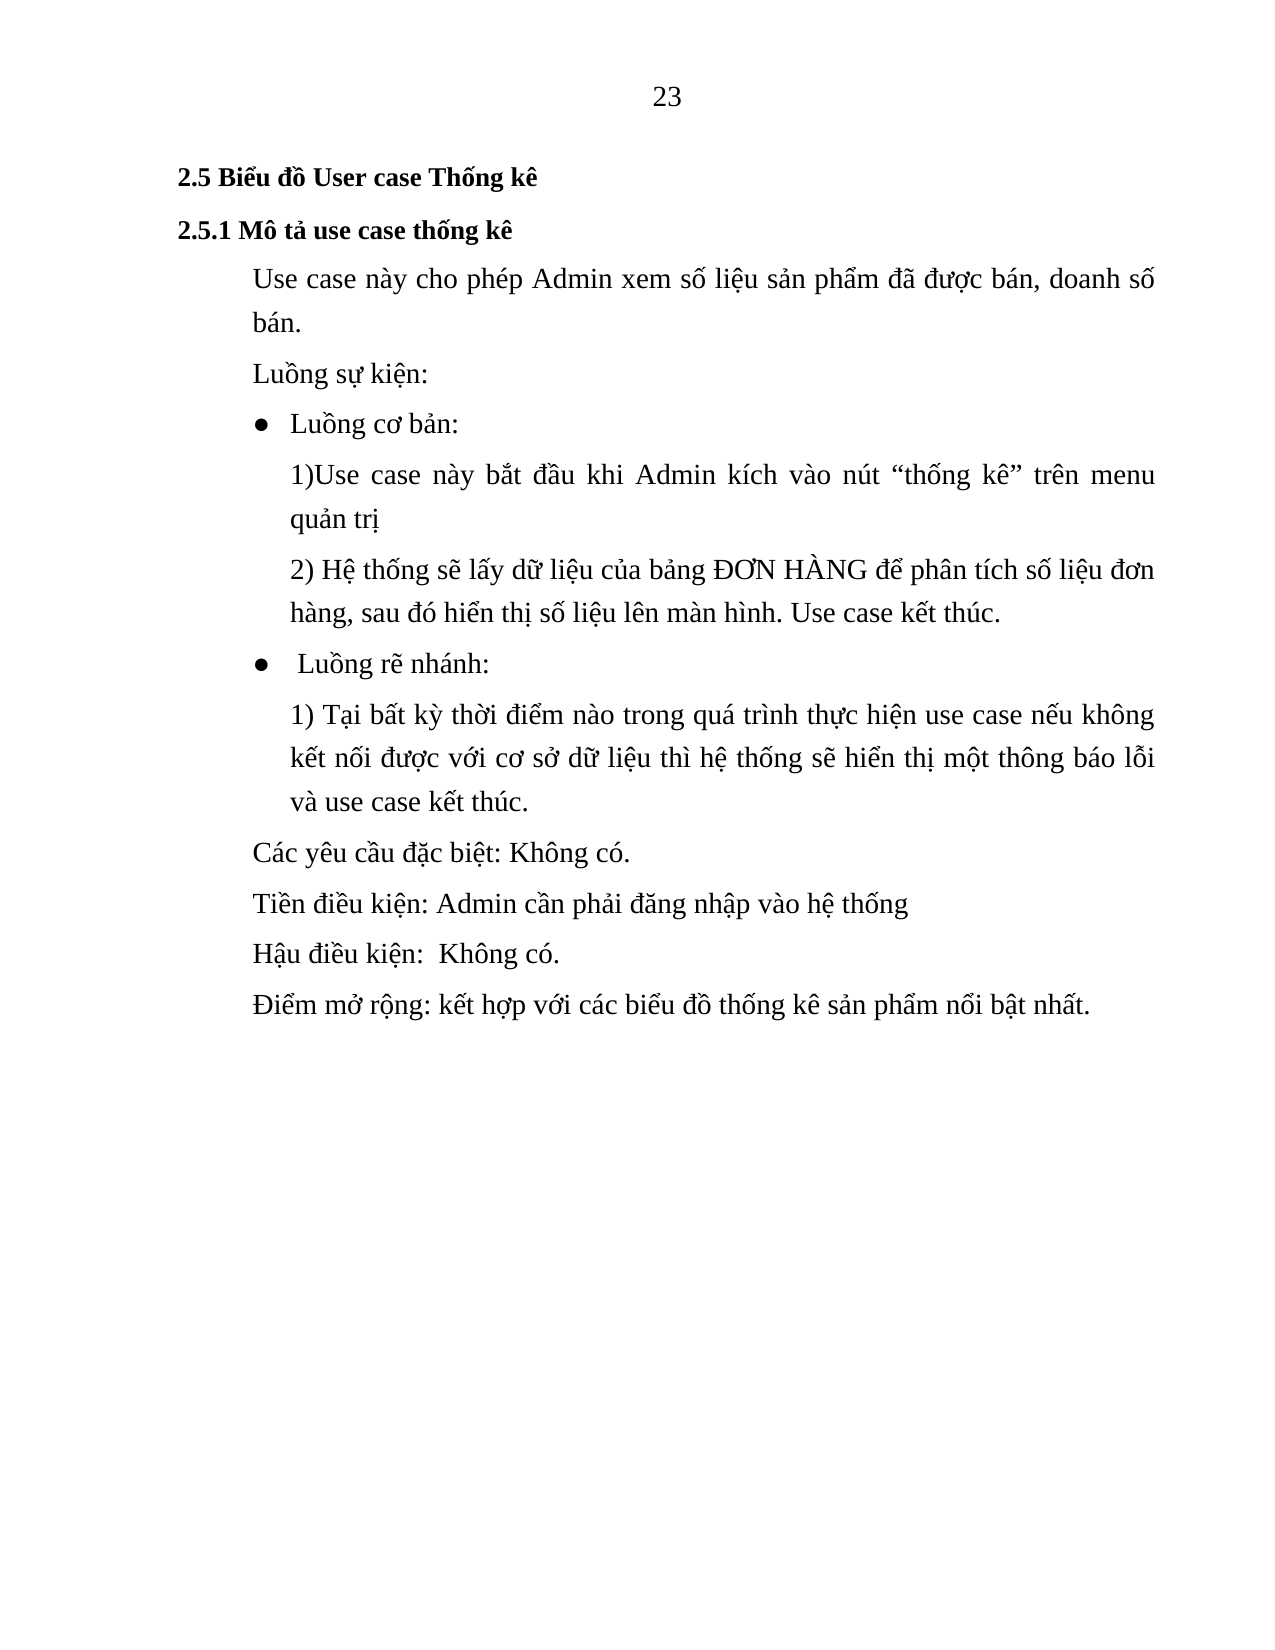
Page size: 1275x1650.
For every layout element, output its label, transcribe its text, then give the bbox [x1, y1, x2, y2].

text 1)Use case này bắt đầu khi Admin kích vào nút “thống kê” trên menu quản trị [290, 457, 1157, 534]
text 1) Tại bất kỳ thời điểm nào trong quá trình thực hiện use case nếu không kết nối được với cơ sở dữ liệu thì hệ thống sẽ hiển thị một thông báo lỗi và use case kết thúc. [290, 697, 1157, 818]
text Luồng sự kiện: [252, 356, 1157, 389]
list Luồng rẽ nhánh: [252, 646, 1157, 680]
subtitle Mô tả use case thống kê [177, 214, 1157, 245]
text Tiền điều kiện: Admin cần phải đăng nhập vào hệ thống [252, 886, 1157, 919]
list Luồng cơ bản: [252, 407, 1157, 440]
text Các yêu cầu đặc biệt: Không có. [252, 835, 1157, 868]
text 2) Hệ thống sẽ lấy dữ liệu của bảng ĐƠN HÀNG để phân tích số liệu đơn hàng, sau đó hiển thị số liệu lên màn hình. Use case kết thúc. [290, 552, 1157, 629]
subtitle Biểu đồ User case Thống kê [177, 161, 1157, 192]
text Use case này cho phép Admin xem số liệu sản phẩm đã được bán, doanh số bán. [252, 261, 1157, 338]
text Hậu điều kiện: Không có. [252, 937, 1157, 970]
text Điểm mở rộng: kết hợp với các biểu đồ thống kê sản phẩm nổi bật nhất. [252, 987, 1157, 1021]
